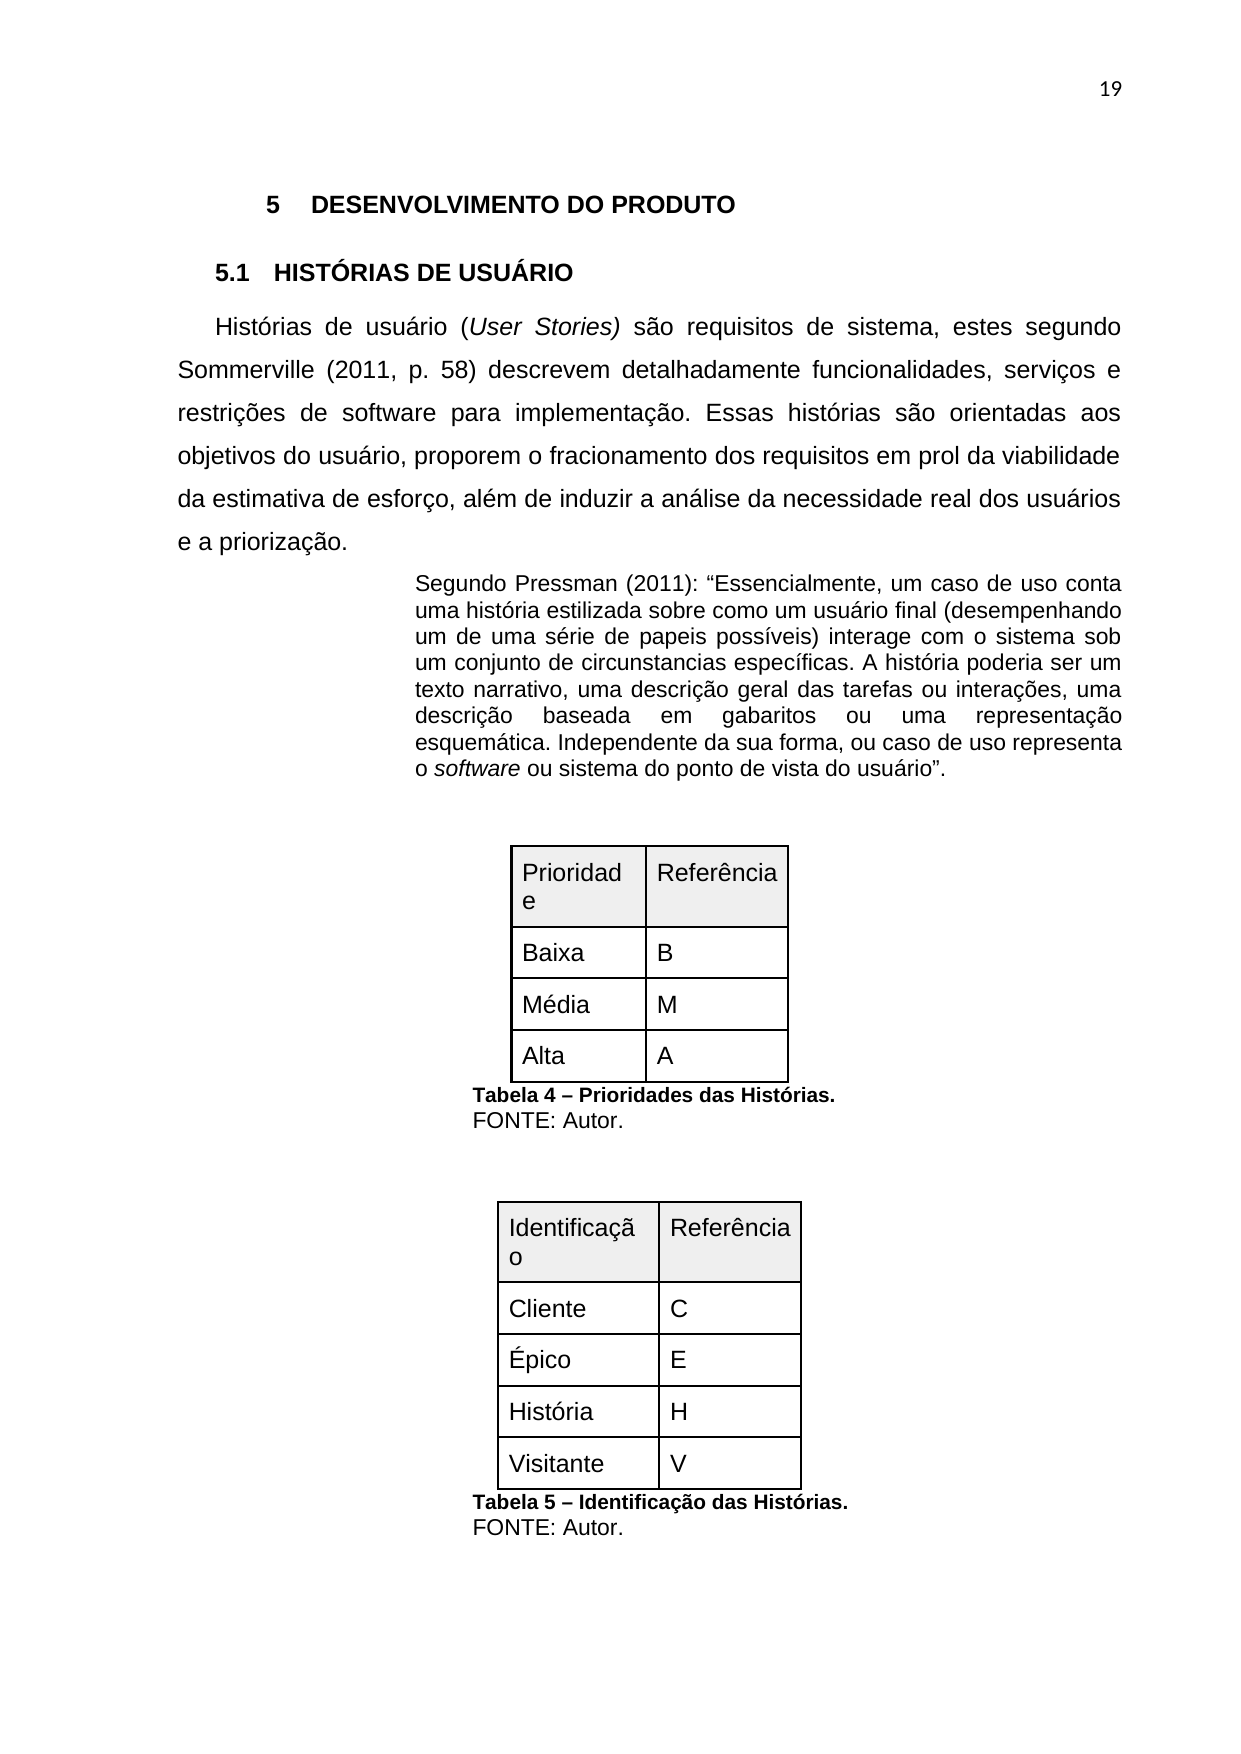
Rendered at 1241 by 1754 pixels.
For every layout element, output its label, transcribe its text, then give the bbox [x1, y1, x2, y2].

table_cell B [647, 928, 787, 977]
table_header Prioridade [513, 847, 645, 926]
table_cell Visitante [499, 1438, 658, 1488]
table_cell V [660, 1438, 800, 1488]
table_header Referência [647, 847, 787, 926]
subtitle HISTÓRIAS DE USUÁRIO [215, 258, 1122, 287]
list FONTE: Autor. [472, 1514, 1122, 1540]
text Histórias de usuário (User Stories) são requisitos de sistema, estes segundo Sommerville (2011, p. 58) descrevem detalhadamente funcionalidades, serviços e restrições de software para implementação. Essas histórias são orientadas aos objetivos do usuário, proporem o fracionamento dos requisitos em prol da viabilidade da estimativa de esforço, além de induzir a análise da necessidade real dos usuários e a priorização. [177, 312, 1122, 556]
table_cell Alta [513, 1031, 645, 1081]
table_cell História [499, 1387, 658, 1436]
table_cell Cliente [499, 1283, 658, 1333]
table_cell C [660, 1283, 800, 1333]
table_cell A [647, 1031, 787, 1081]
text Segundo Pressman (2011): “Essencialmente, um caso de uso conta uma história estilizada sobre como um usuário final (desempenhando um de uma série de papeis possíveis) interage com o sistema sob um conjunto de circunstancias específicas. A história poderia ser um texto narrativo, uma descrição geral das tarefas ou interações, uma descrição baseada em gabaritos ou uma representação esquemática. Independente da sua forma, ou caso de uso representa o software ou sistema do ponto de vista do usuário”. [415, 570, 1122, 781]
subtitle DESENVOLVIMENTO DO PRODUTO [266, 190, 1122, 218]
text FONTE: Autor. [472, 1107, 1122, 1133]
table_header Identificação [499, 1203, 658, 1281]
table_cell E [660, 1335, 800, 1384]
table_cell Épico [499, 1335, 658, 1384]
table_cell H [660, 1387, 800, 1436]
table_cell Baixa [513, 928, 645, 977]
table_cell M [647, 979, 787, 1029]
table_header Referência [660, 1203, 800, 1281]
table_cell Média [513, 979, 645, 1029]
